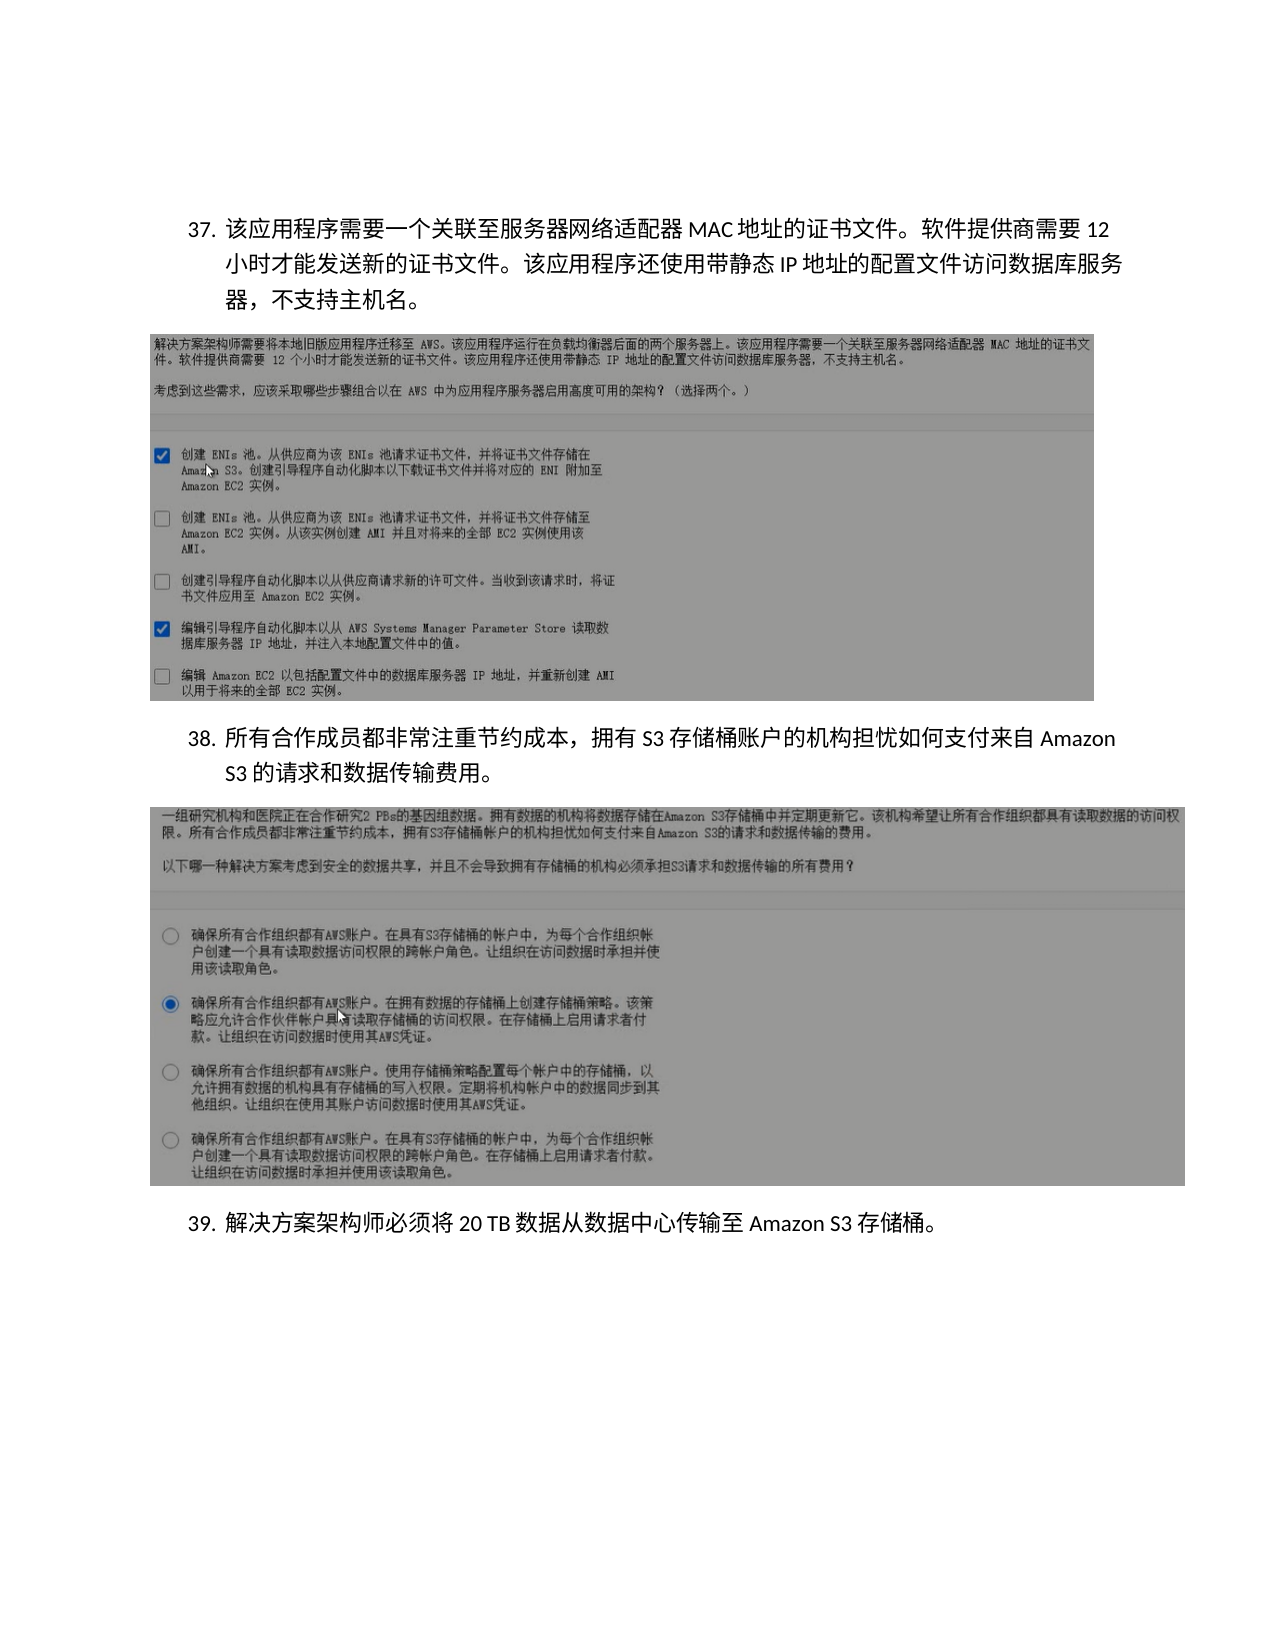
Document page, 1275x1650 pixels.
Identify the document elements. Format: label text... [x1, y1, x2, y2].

list 该应用程序需要一个关联至服务器网络适配器MAC地址的证书文件。软件提供商需要12小时才能发送新的证书文件。该应用程序还使用带静态IP地址的配置文件访问数据库服务器，不支持主机名。 [187, 210, 1125, 315]
list 所有合作成员都非常注重节约成本，拥有S3存储桶账户的机构担忧如何支付来自Amazon S3的请求和数据传输费用。 [187, 719, 1125, 788]
list 解决方案架构师必须将20 TB数据从数据中心传输至Amazon S3存储桶。 [187, 1205, 1125, 1238]
